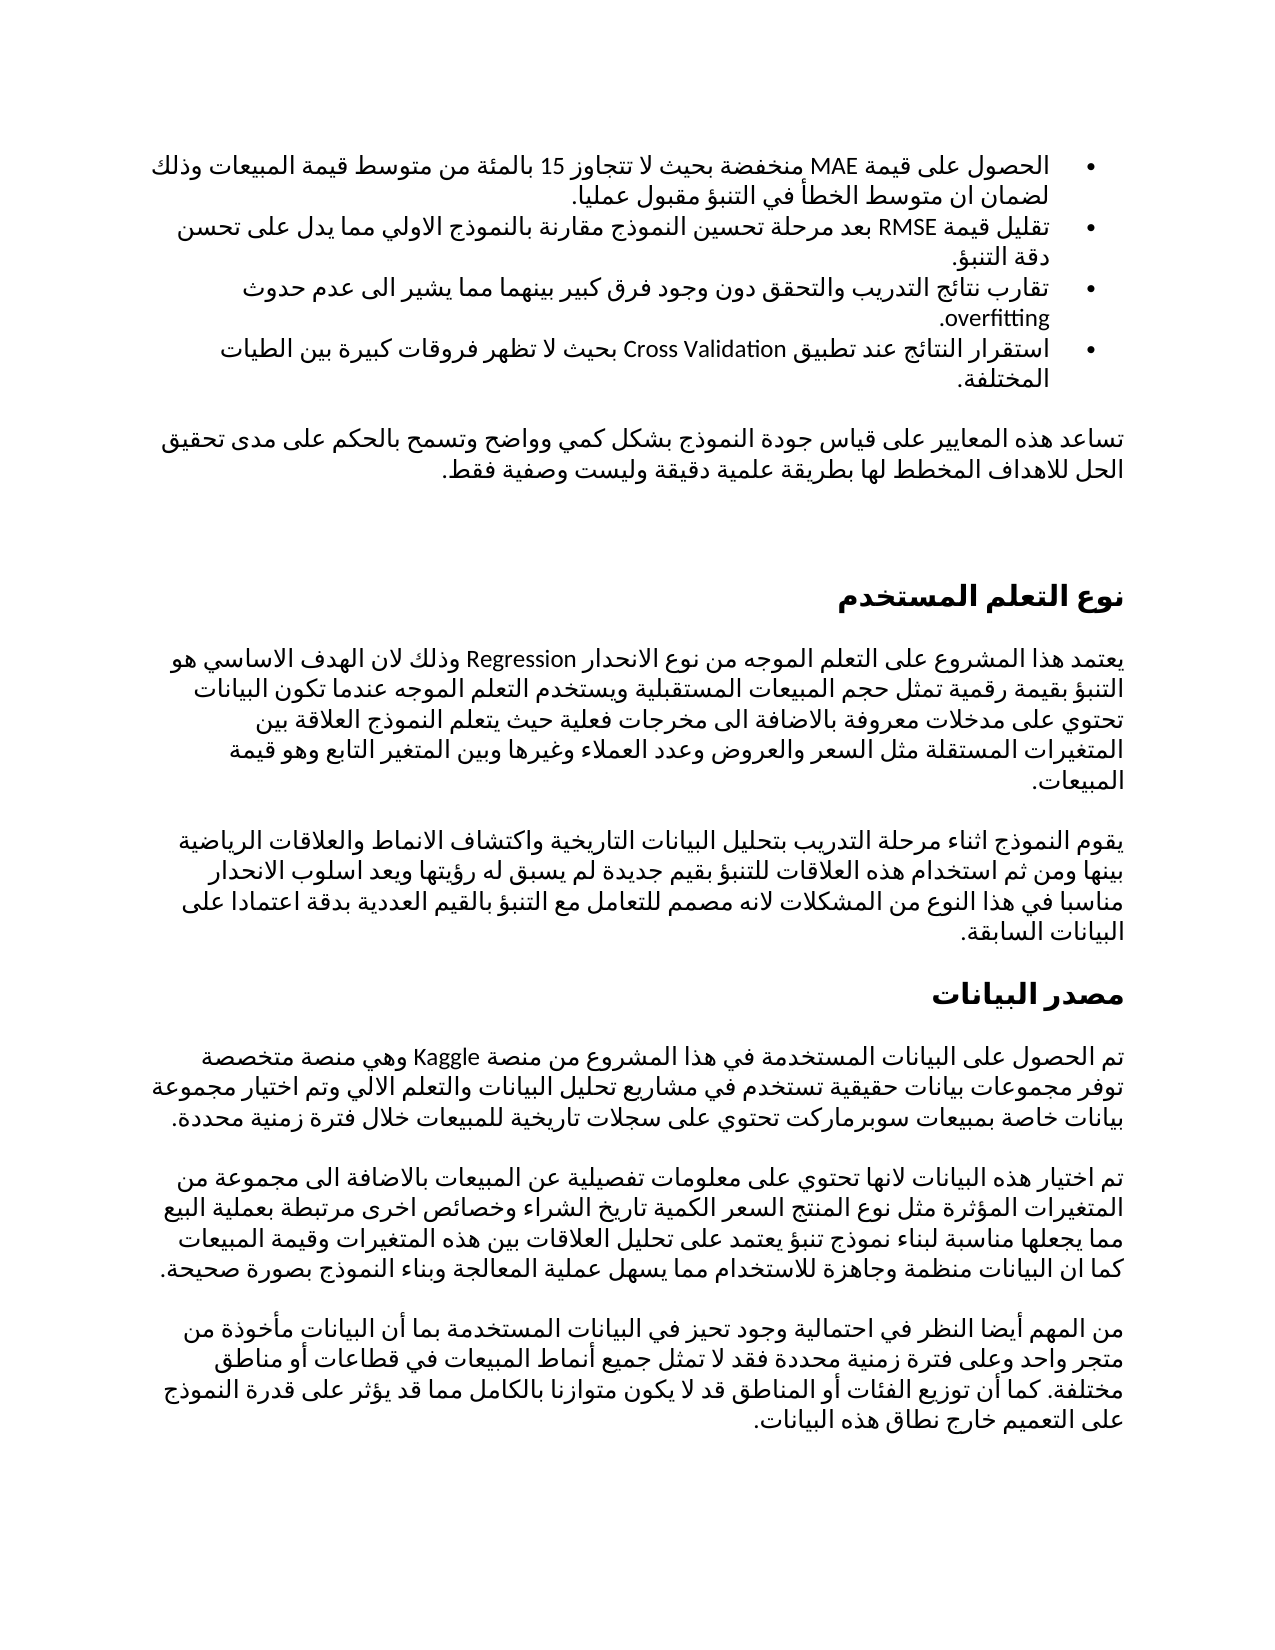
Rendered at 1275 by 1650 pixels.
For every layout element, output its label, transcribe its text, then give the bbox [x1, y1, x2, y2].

list تقارب نتائج التدريب والتحقق دون وجود فرق كبير بينهما مما يشير الى عدم حدوث overfitting. [150, 272, 1087, 333]
text تم الحصول على البيانات المستخدمة في هذا المشروع من منصة Kaggle وهي منصة متخصصة توفر مجموعات بيانات حقيقية تستخدم في مشاريع تحليل البيانات والتعلم الالي وتم اختيار مجموعة بيانات خاصة بمبيعات سوبرماركت تحتوي على سجلات تاريخية للمبيعات خلال فترة زمنية محددة. [150, 1041, 1125, 1132]
text من المهم أيضا النظر في احتمالية وجود تحيز في البيانات المستخدمة بما أن البيانات مأخوذة من متجر واحد وعلى فترة زمنية محددة فقد لا تمثل جميع أنماط المبيعات في قطاعات أو مناطق مختلفة. كما أن توزيع الفئات أو المناطق قد لا يكون متوازنا بالكامل مما قد يؤثر على قدرة النموذج على التعميم خارج نطاق هذه البيانات. [150, 1313, 1125, 1435]
text تساعد هذه المعايير على قياس جودة النموذج بشكل كمي وواضح وتسمح بالحكم على مدى تحقيق الحل للاهداف المخطط لها بطريقة علمية دقيقة وليست وصفية فقط. [150, 423, 1125, 484]
text مصدر البيانات [150, 976, 1125, 1012]
text تم اختيار هذه البيانات لانها تحتوي على معلومات تفصيلية عن المبيعات بالاضافة الى مجموعة من المتغيرات المؤثرة مثل نوع المنتج السعر الكمية تاريخ الشراء وخصائص اخرى مرتبطة بعملية البيع مما يجعلها مناسبة لبناء نموذج تنبؤ يعتمد على تحليل العلاقات بين هذه المتغيرات وقيمة المبيعات كما ان البيانات منظمة وجاهزة للاستخدام مما يسهل عملية المعالجة وبناء النموذج بصورة صحيحة. [150, 1162, 1125, 1284]
list استقرار النتائج عند تطبيق Cross Validation بحيث لا تظهر فروقات كبيرة بين الطيات المختلفة. [150, 333, 1087, 394]
list تقليل قيمة RMSE بعد مرحلة تحسين النموذج مقارنة بالنموذج الاولي مما يدل على تحسن دقة التنبؤ. [150, 211, 1087, 272]
text نوع التعلم المستخدم [150, 578, 1125, 614]
text يعتمد هذا المشروع على التعلم الموجه من نوع الانحدار Regression وذلك لان الهدف الاساسي هو التنبؤ بقيمة رقمية تمثل حجم المبيعات المستقبلية ويستخدم التعلم الموجه عندما تكون البيانات تحتوي على مدخلات معروفة بالاضافة الى مخرجات فعلية حيث يتعلم النموذج العلاقة بين المتغيرات المستقلة مثل السعر والعروض وعدد العملاء وغيرها وبين المتغير التابع وهو قيمة المبيعات. [150, 643, 1125, 796]
text يقوم النموذج اثناء مرحلة التدريب بتحليل البيانات التاريخية واكتشاف الانماط والعلاقات الرياضية بينها ومن ثم استخدام هذه العلاقات للتنبؤ بقيم جديدة لم يسبق له رؤيتها ويعد اسلوب الانحدار مناسبا في هذا النوع من المشكلات لانه مصمم للتعامل مع التنبؤ بالقيم العددية بدقة اعتمادا على البيانات السابقة. [150, 825, 1125, 947]
list الحصول على قيمة MAE منخفضة بحيث لا تتجاوز 15 بالمئة من متوسط قيمة المبيعات وذلك لضمان ان متوسط الخطأ في التنبؤ مقبول عمليا. [150, 150, 1087, 211]
